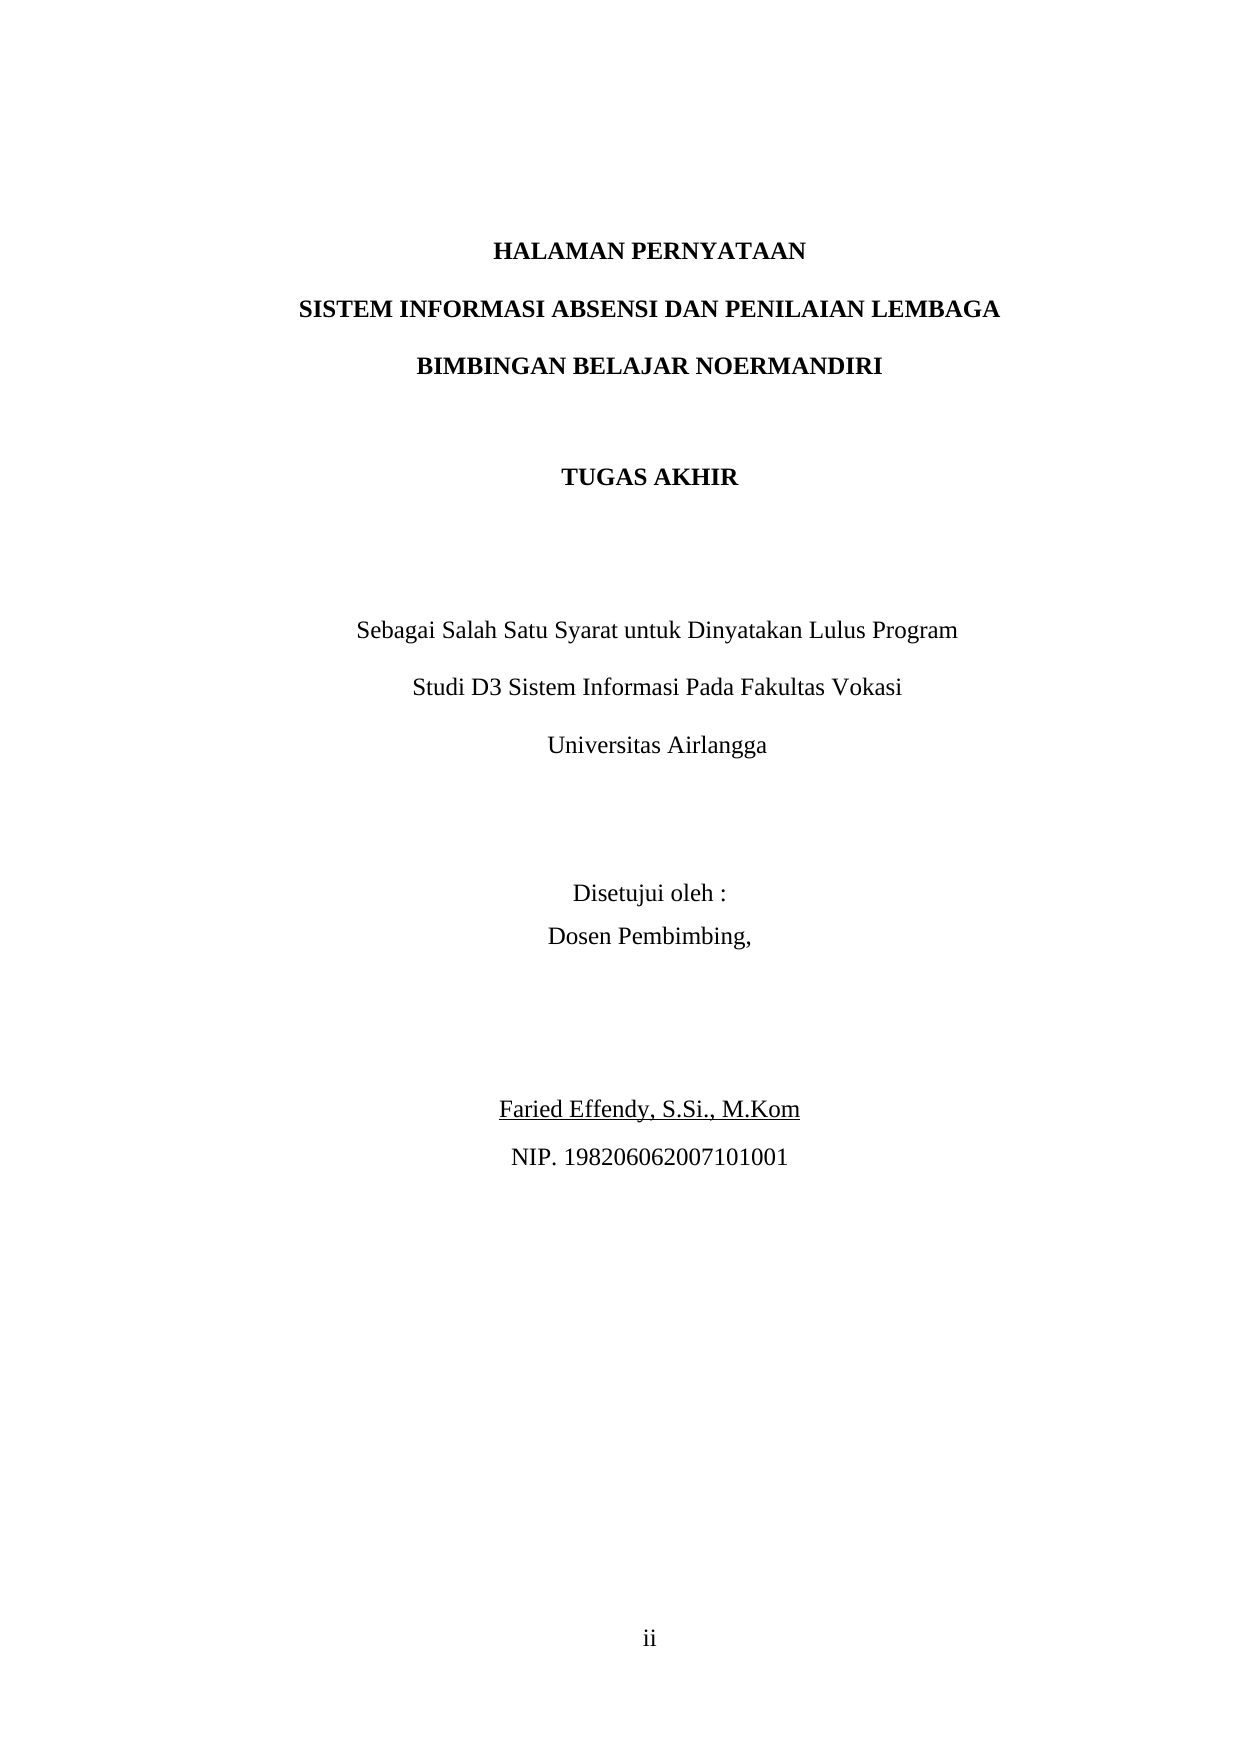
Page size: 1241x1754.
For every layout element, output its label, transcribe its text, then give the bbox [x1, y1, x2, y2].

text SISTEM INFORMASI ABSENSI DAN PENILAIAN LEMBAGA BIMBINGAN BELAJAR NOERMANDIRI [236, 294, 1063, 380]
text NIP. 198206062007101001 [236, 1142, 1063, 1170]
text Sebagai Salah Satu Syarat untuk Dinyatakan Lulus Program Studi D3 Sistem Informasi Pada Fakultas Vokasi Universitas Airlangga [354, 615, 960, 759]
text Disetujui oleh : [236, 878, 1063, 907]
text TUGAS AKHIR [236, 462, 1063, 490]
subtitle HALAMAN PERNYATAAN [236, 236, 1063, 265]
text Dosen Pembimbing, [236, 921, 1063, 950]
text Faried Effendy, S.Si., M.Kom [236, 1094, 1063, 1123]
